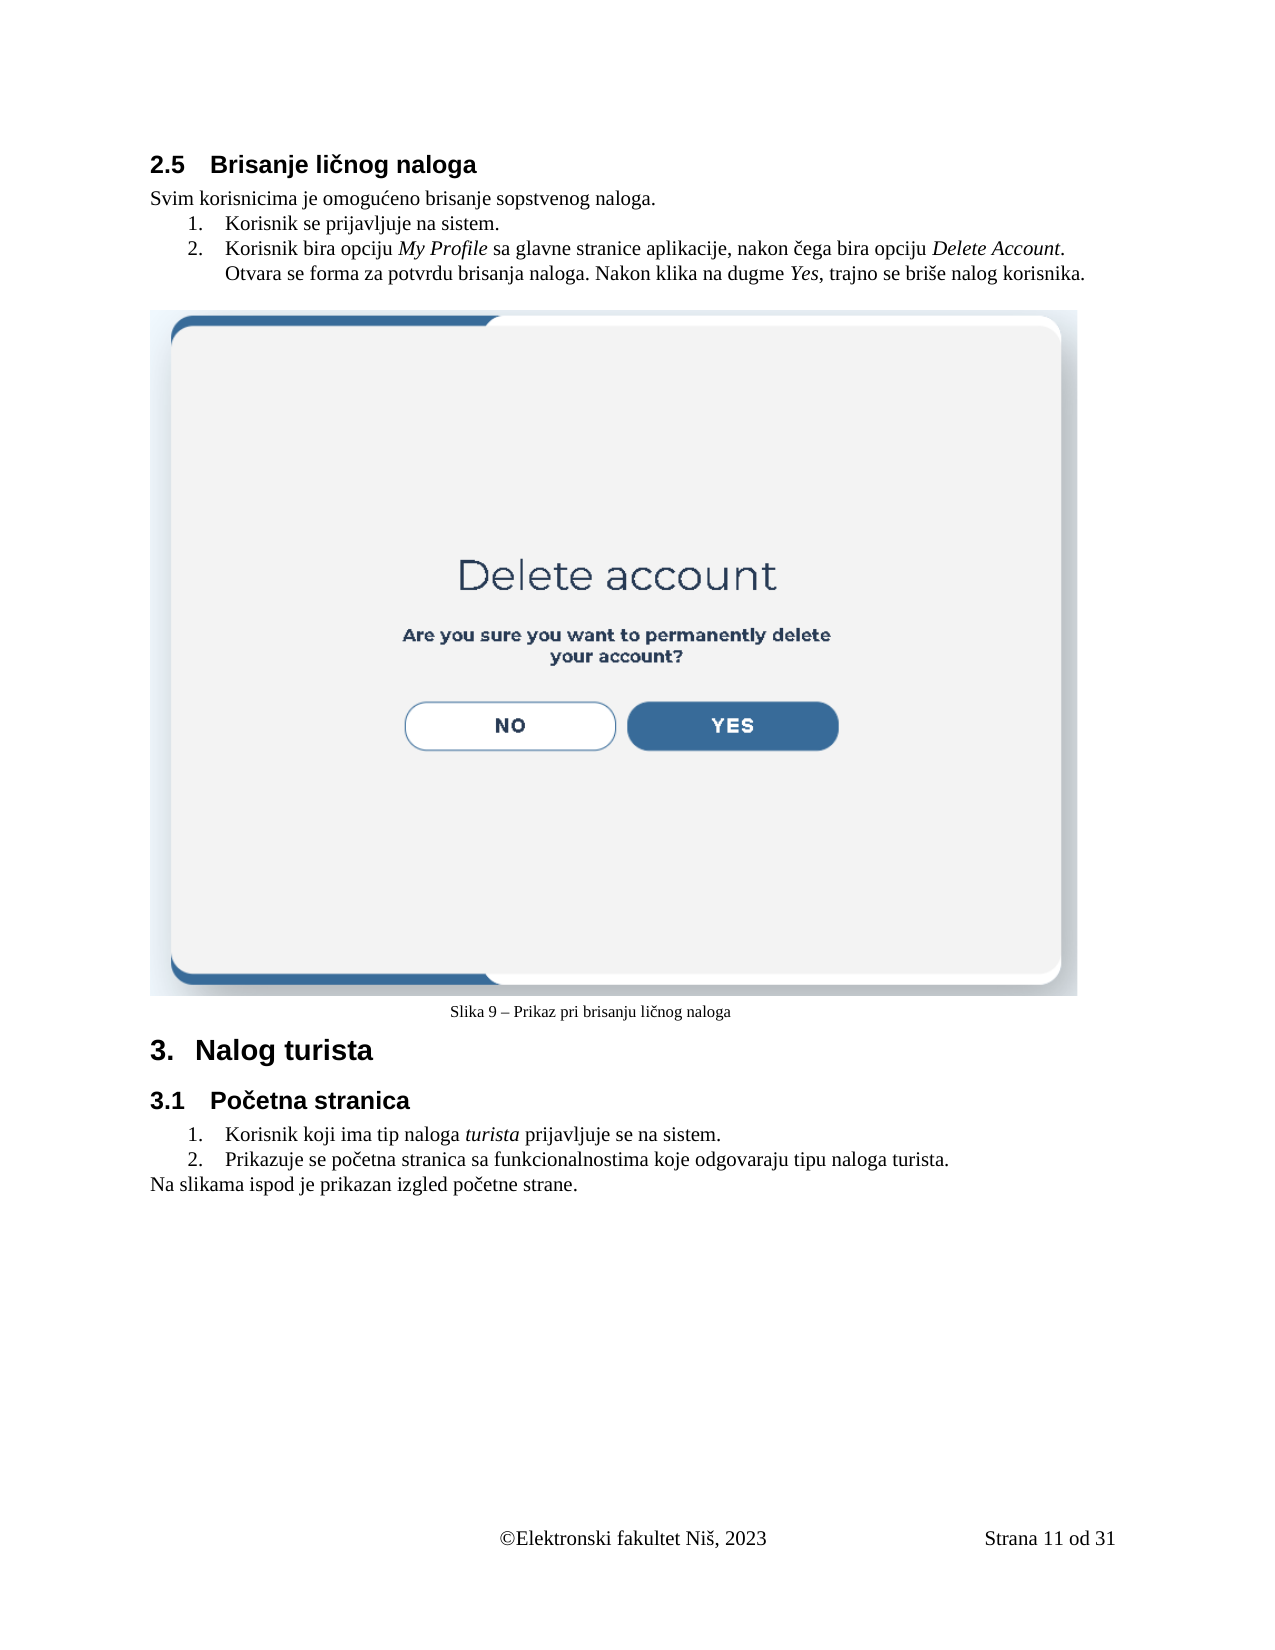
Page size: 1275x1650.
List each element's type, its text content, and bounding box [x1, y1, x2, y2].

list Korisnik bira opciju My Profile sa glavne stranice aplikacije, nakon čega bira opciju Delete Account. Otvara se forma za potvrdu brisanja naloga. Nakon klika na dugme Yes, trajno se briše nalog korisnika. [187, 235, 1125, 285]
list Korisnik koji ima tip naloga turista prijavljuje se na sistem. [187, 1121, 1125, 1146]
text Svim korisnicima je omogućeno brisanje sopstvenog naloga. [150, 185, 1125, 210]
text Na slikama ispod je prikazan izgled početne strane. [150, 1171, 1125, 1196]
picture [150, 310, 1078, 996]
subtitle Brisanje ličnog naloga [150, 150, 1125, 179]
subtitle Nalog turista [150, 1033, 1125, 1067]
text Slika 9 – Prikaz pri brisanju ličnog naloga [150, 996, 1125, 1021]
subtitle Početna stranica [150, 1086, 1125, 1114]
list Korisnik se prijavljuje na sistem. [187, 210, 1125, 235]
list Prikazuje se početna stranica sa funkcionalnostima koje odgovaraju tipu naloga turista. [187, 1146, 1125, 1171]
